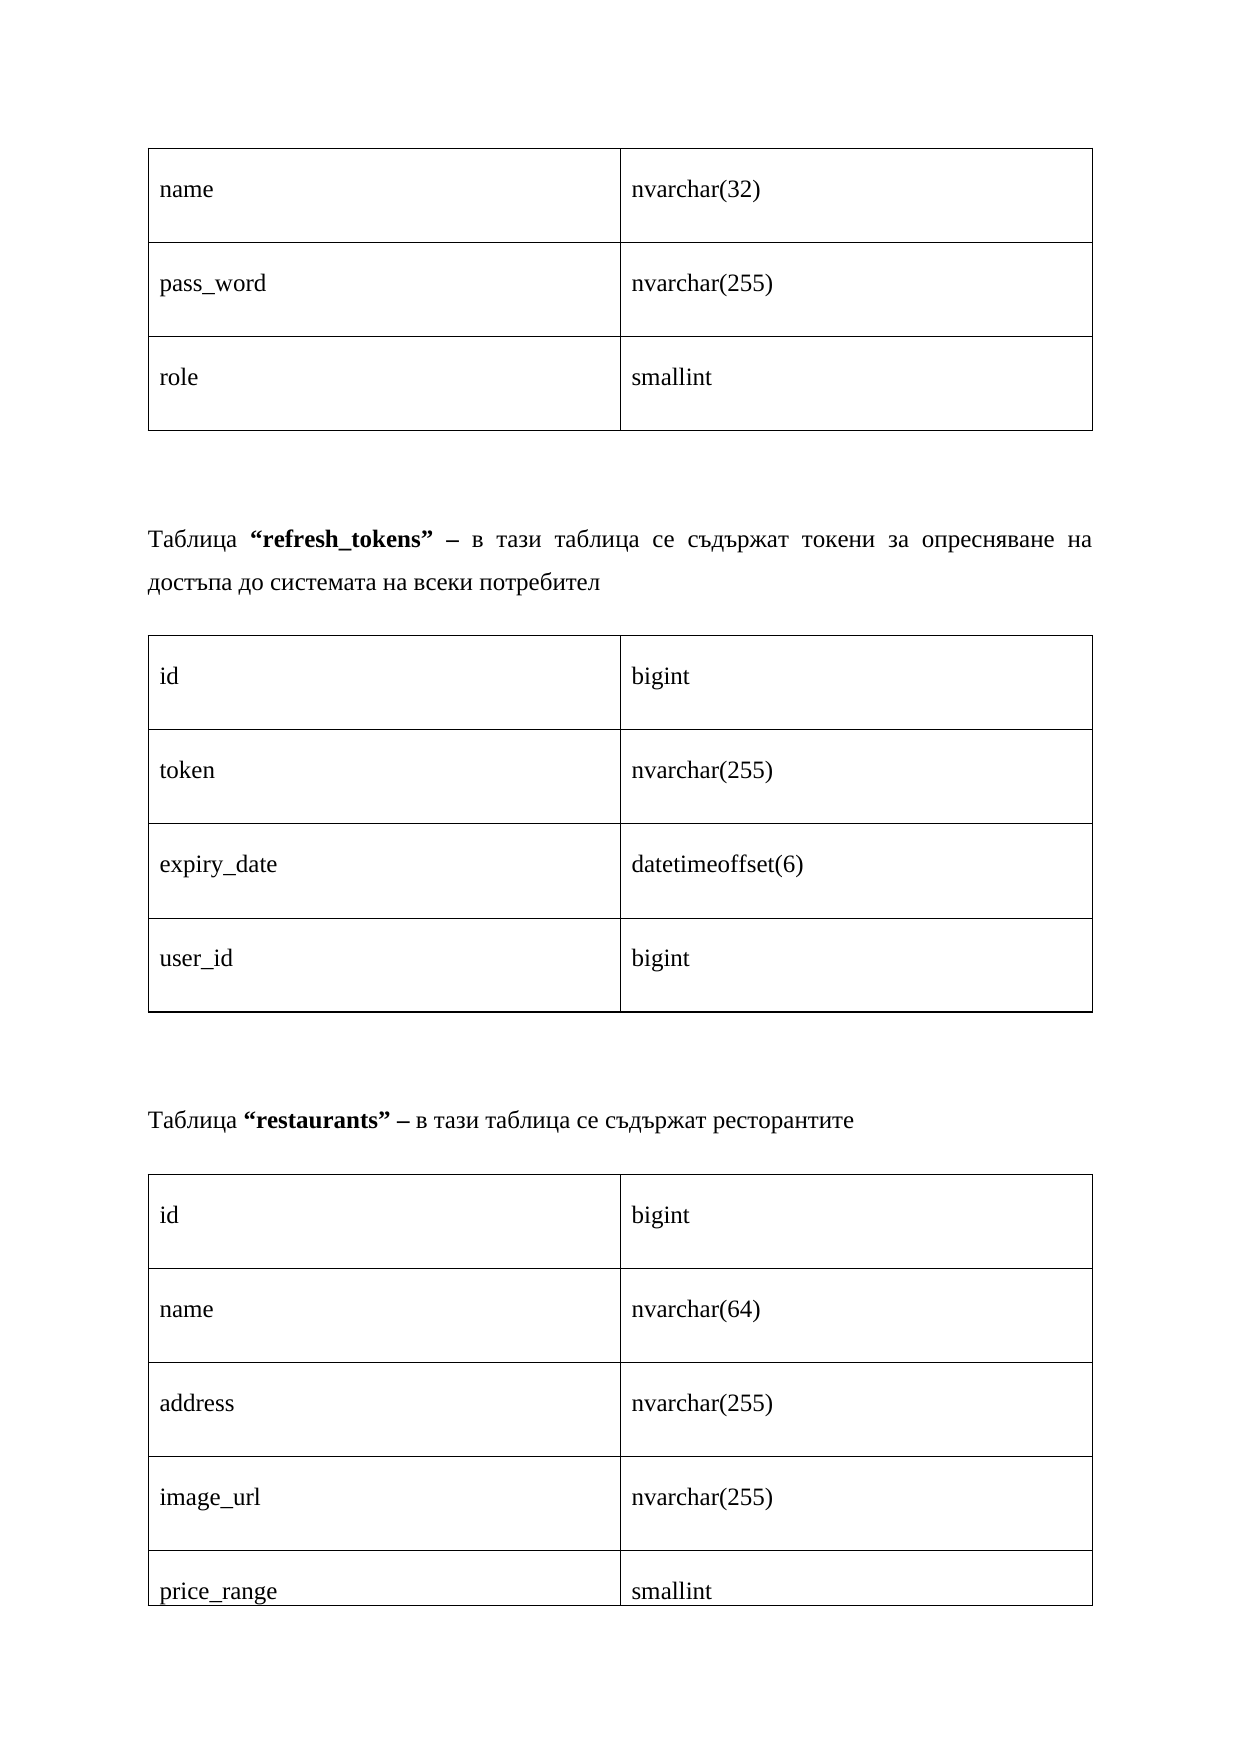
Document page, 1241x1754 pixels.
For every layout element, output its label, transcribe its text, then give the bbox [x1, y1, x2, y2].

table_cell user_id [149, 919, 620, 1011]
table_cell price_range [149, 1551, 620, 1605]
table_cell pass_word [149, 243, 620, 336]
table_cell nvarchar(255) [621, 1363, 1092, 1456]
table_cell bigint [621, 919, 1092, 1011]
table_cell name [149, 1269, 620, 1362]
table_cell role [149, 337, 620, 430]
table_cell address [149, 1363, 620, 1456]
table_header id [149, 1175, 620, 1268]
table_cell expiry_date [149, 824, 620, 917]
table_cell smallint [621, 337, 1092, 430]
table_cell smallint [621, 1551, 1092, 1605]
table_cell nvarchar(255) [621, 243, 1092, 336]
table_cell image_url [149, 1457, 620, 1550]
table_cell nvarchar(255) [621, 1457, 1092, 1550]
text Таблица “restaurants” – в тази таблица се съдържат ресторантите [148, 1106, 1093, 1134]
table_cell nvarchar(32) [621, 149, 1092, 242]
table_header bigint [621, 1175, 1092, 1268]
table_cell name [149, 149, 620, 242]
table_header bigint [621, 636, 1092, 729]
table_header id [149, 636, 620, 729]
table_cell token [149, 730, 620, 823]
table_cell datetimeoffset(6) [621, 824, 1092, 917]
table_cell nvarchar(255) [621, 730, 1092, 823]
table_cell nvarchar(64) [621, 1269, 1092, 1362]
text Таблица “refresh_tokens” – в тази таблица се съдържат токени за опресняване на достъпа до системата на всеки потребител [148, 524, 1093, 596]
